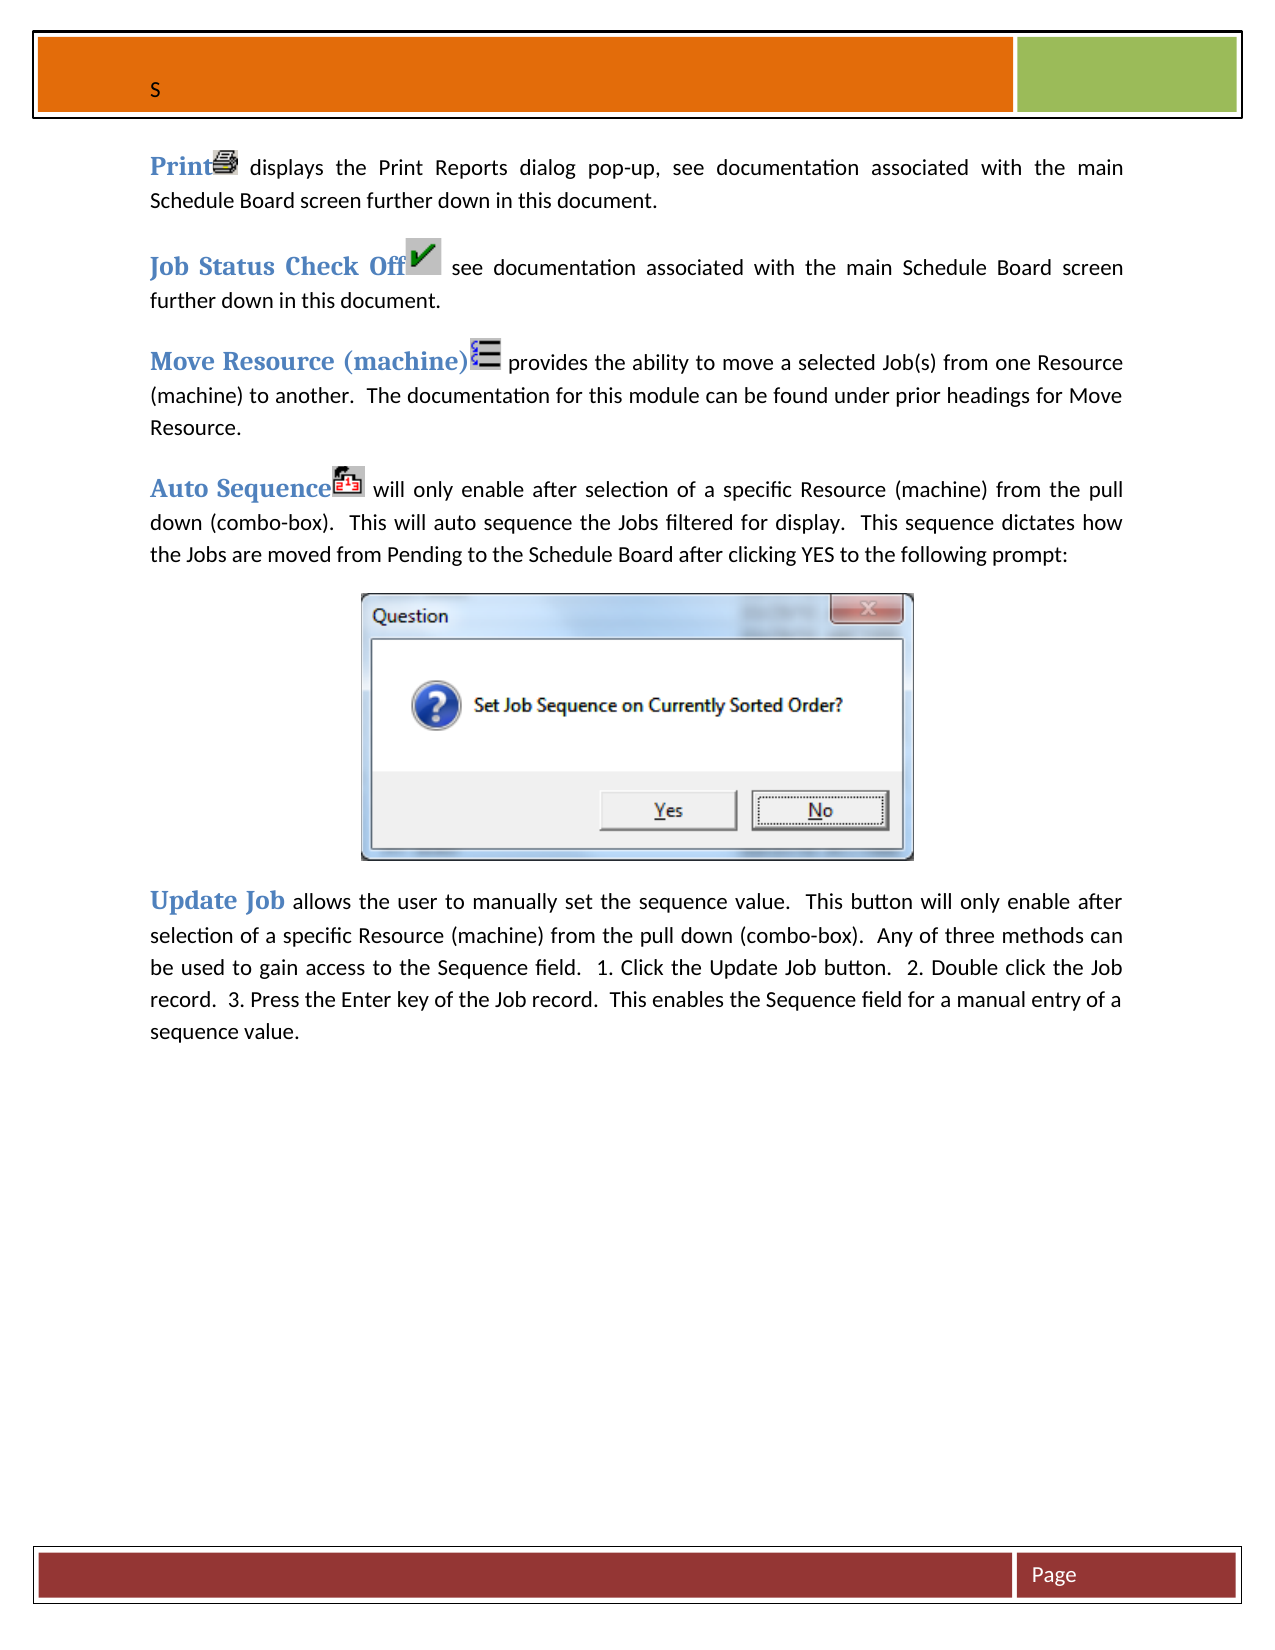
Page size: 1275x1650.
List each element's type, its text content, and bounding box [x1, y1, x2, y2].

text Print displays the Print Reports dialog pop-up, see documentation associated with the main Schedule Board screen further down in this document. [150, 150, 1125, 214]
picture [470, 338, 502, 370]
picture [405, 238, 442, 275]
text Auto Sequence will only enable after selection of a specific Resource (machine) from the pull down (combo-box). This will auto sequence the Jobs filtered for display. This sequence dictates how the Jobs are moved from Pending to the Schedule Board after clicking YES to the following prompt: [150, 466, 1125, 568]
picture [361, 593, 914, 861]
picture [332, 466, 365, 497]
text Move Resource (machine) provides the ability to move a selected Job(s) from one Resource (machine) to another. The documentation for this module can be found under prior headings for Move Resource. [150, 339, 1125, 441]
picture [212, 150, 238, 175]
text Update Job allows the user to manually set the sequence value. This button will only enable after selection of a specific Resource (machine) from the pull down (combo-box). Any of three methods can be used to gain access to the Sequence field. 1. Click the Update Job button. 2. Double click the Job record. 3. Press the Enter key of the Job record. This enables the Sequence field for a manual entry of a sequence value. [150, 885, 1125, 1045]
text Job Status Check Off see documentation associated with the main Schedule Board screen further down in this document. [150, 239, 1125, 314]
